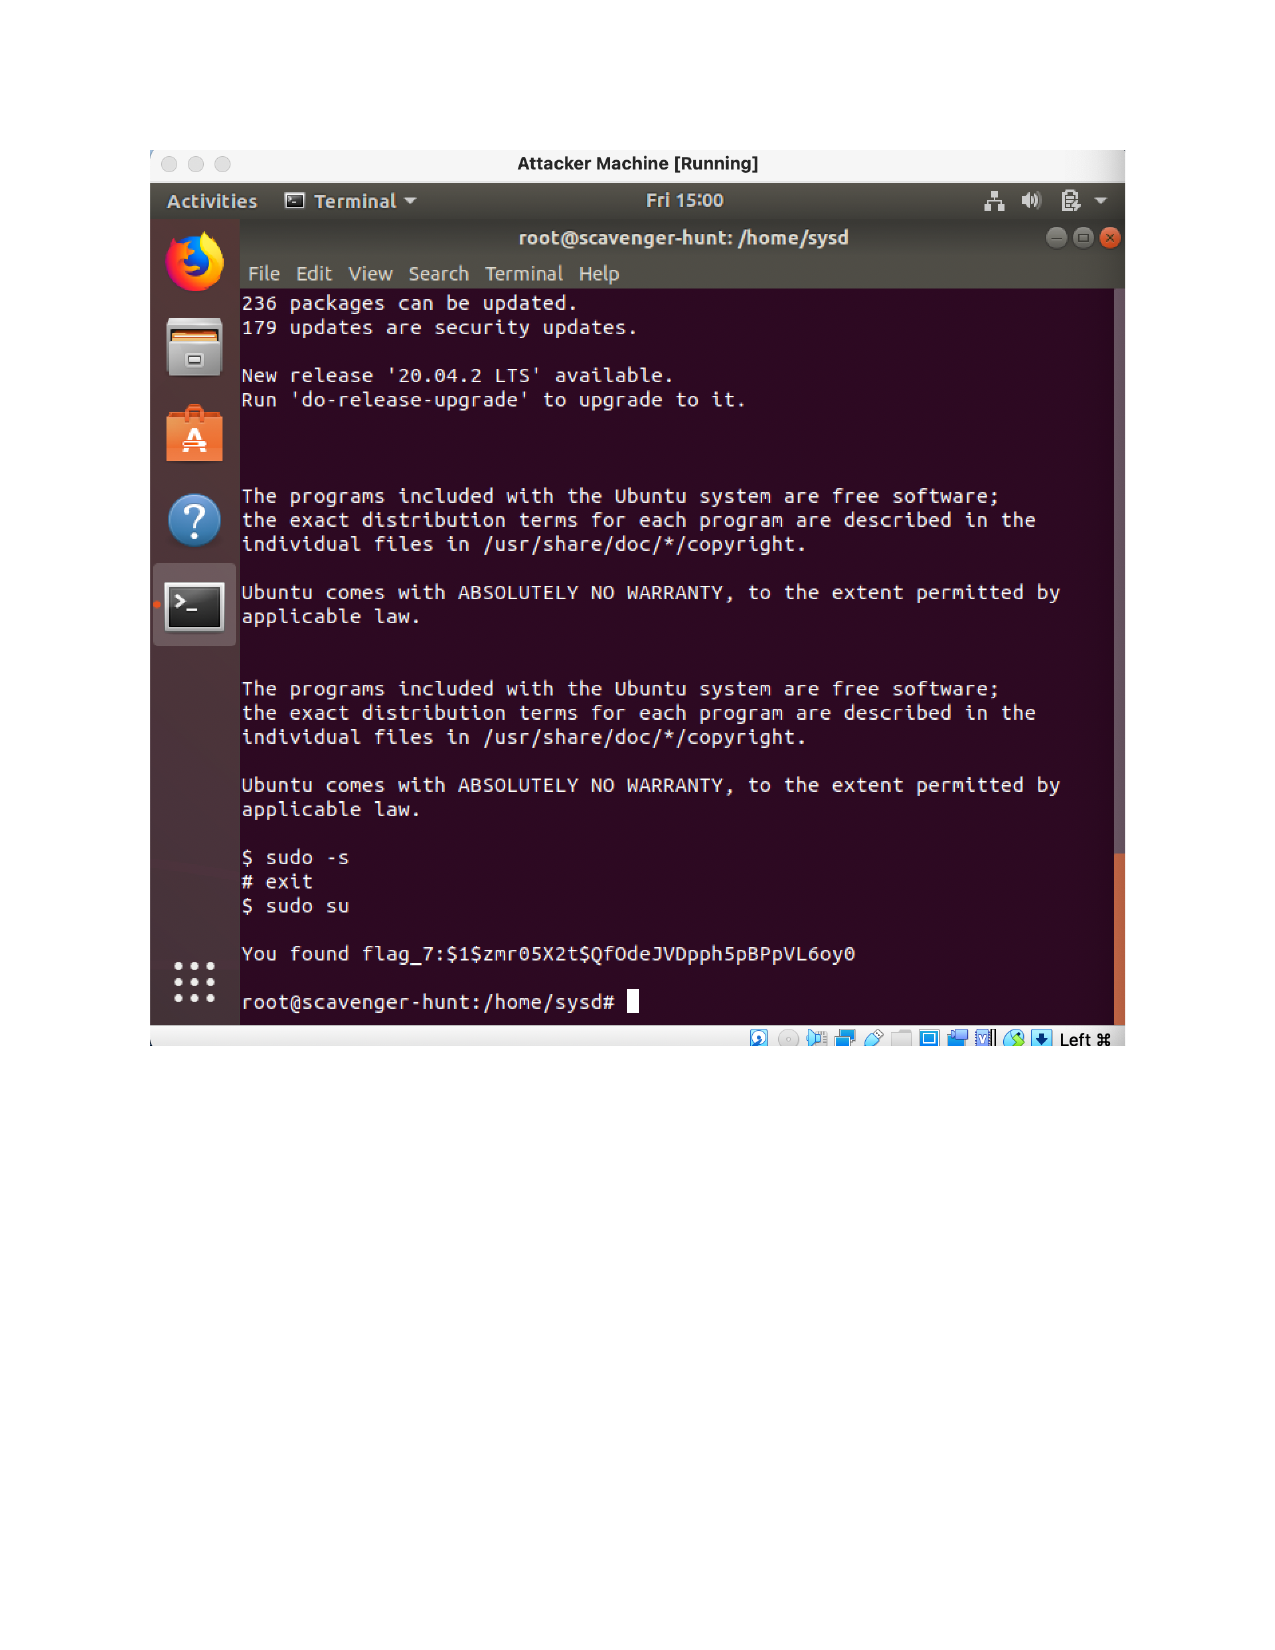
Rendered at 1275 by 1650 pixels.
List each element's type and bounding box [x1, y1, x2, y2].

picture [150, 150, 1125, 1046]
